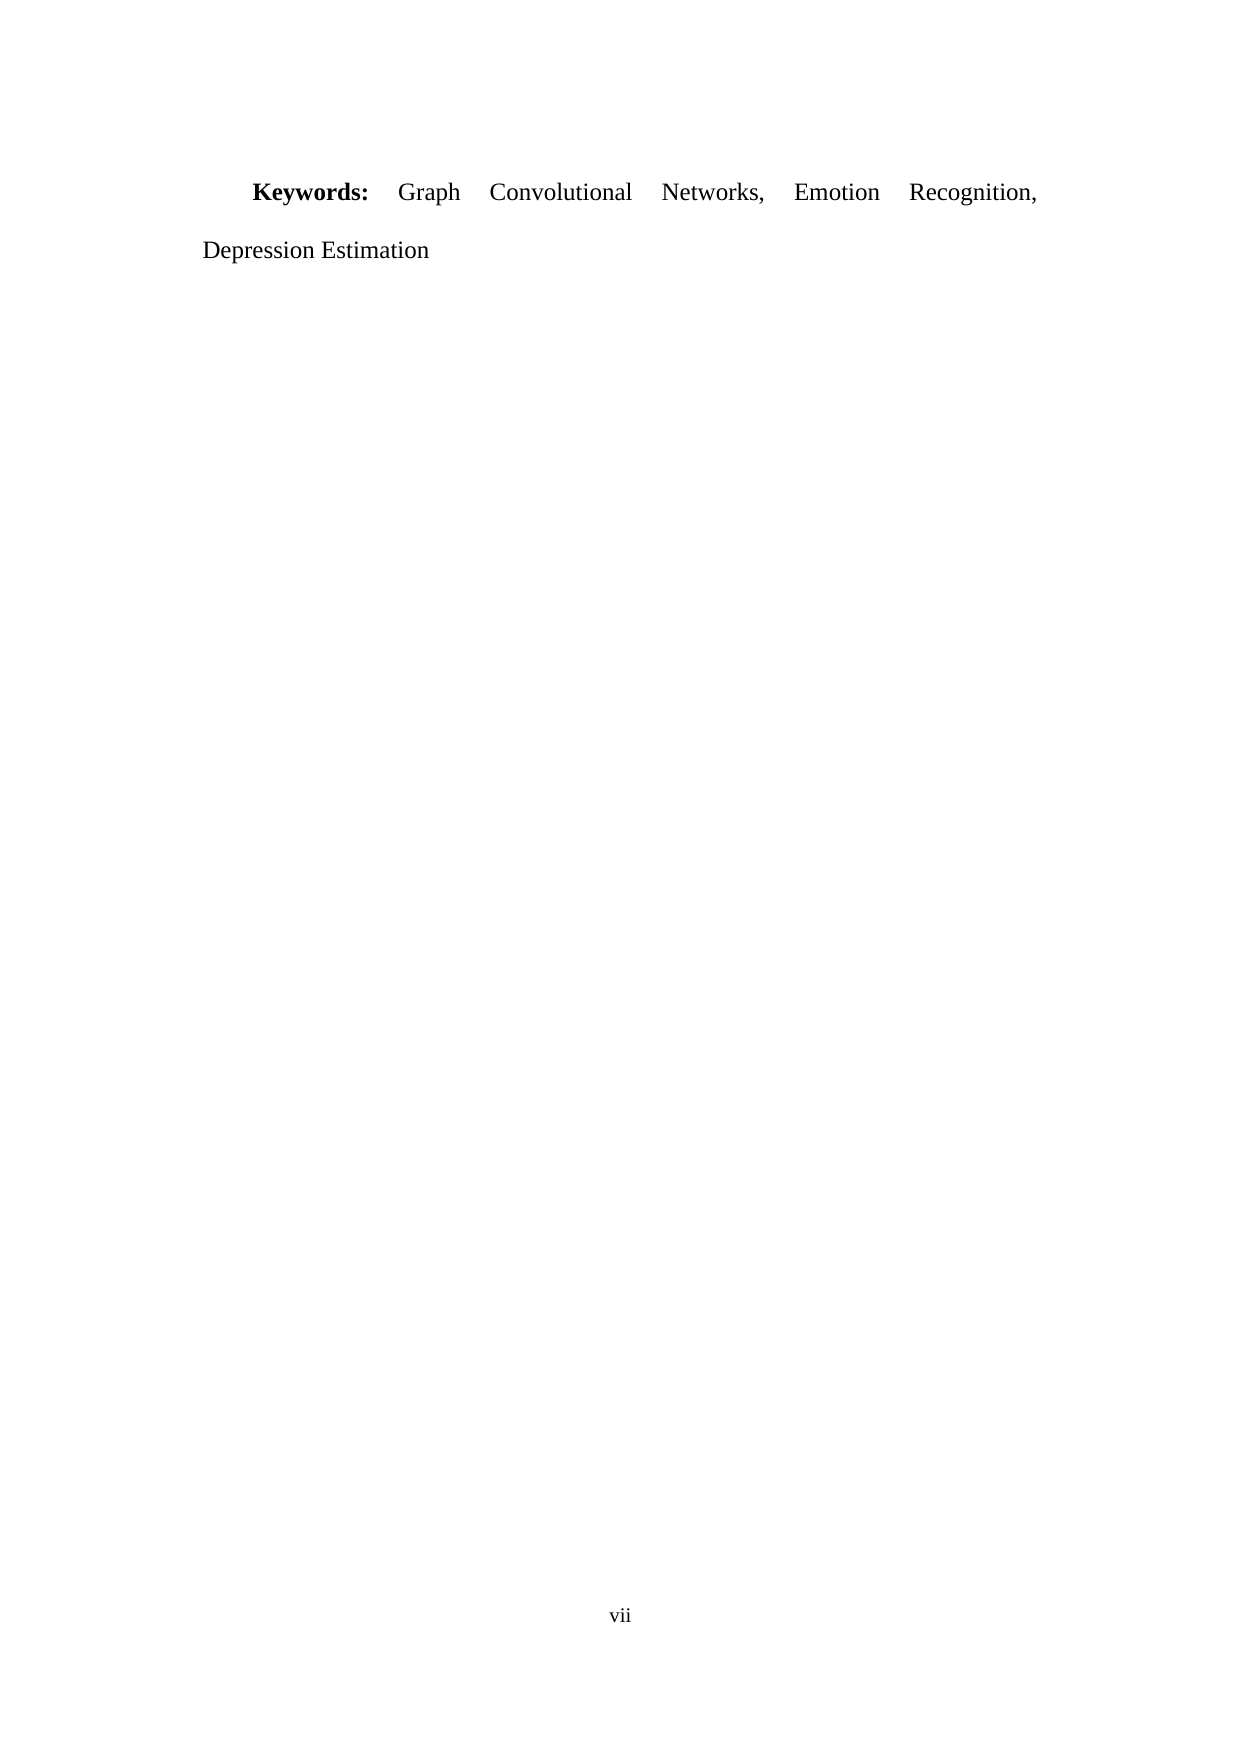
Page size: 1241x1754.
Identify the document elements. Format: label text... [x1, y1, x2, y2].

text Keywords: Graph Convolutional Networks, Emotion Recognition, Depression Estimation [202, 177, 1038, 263]
